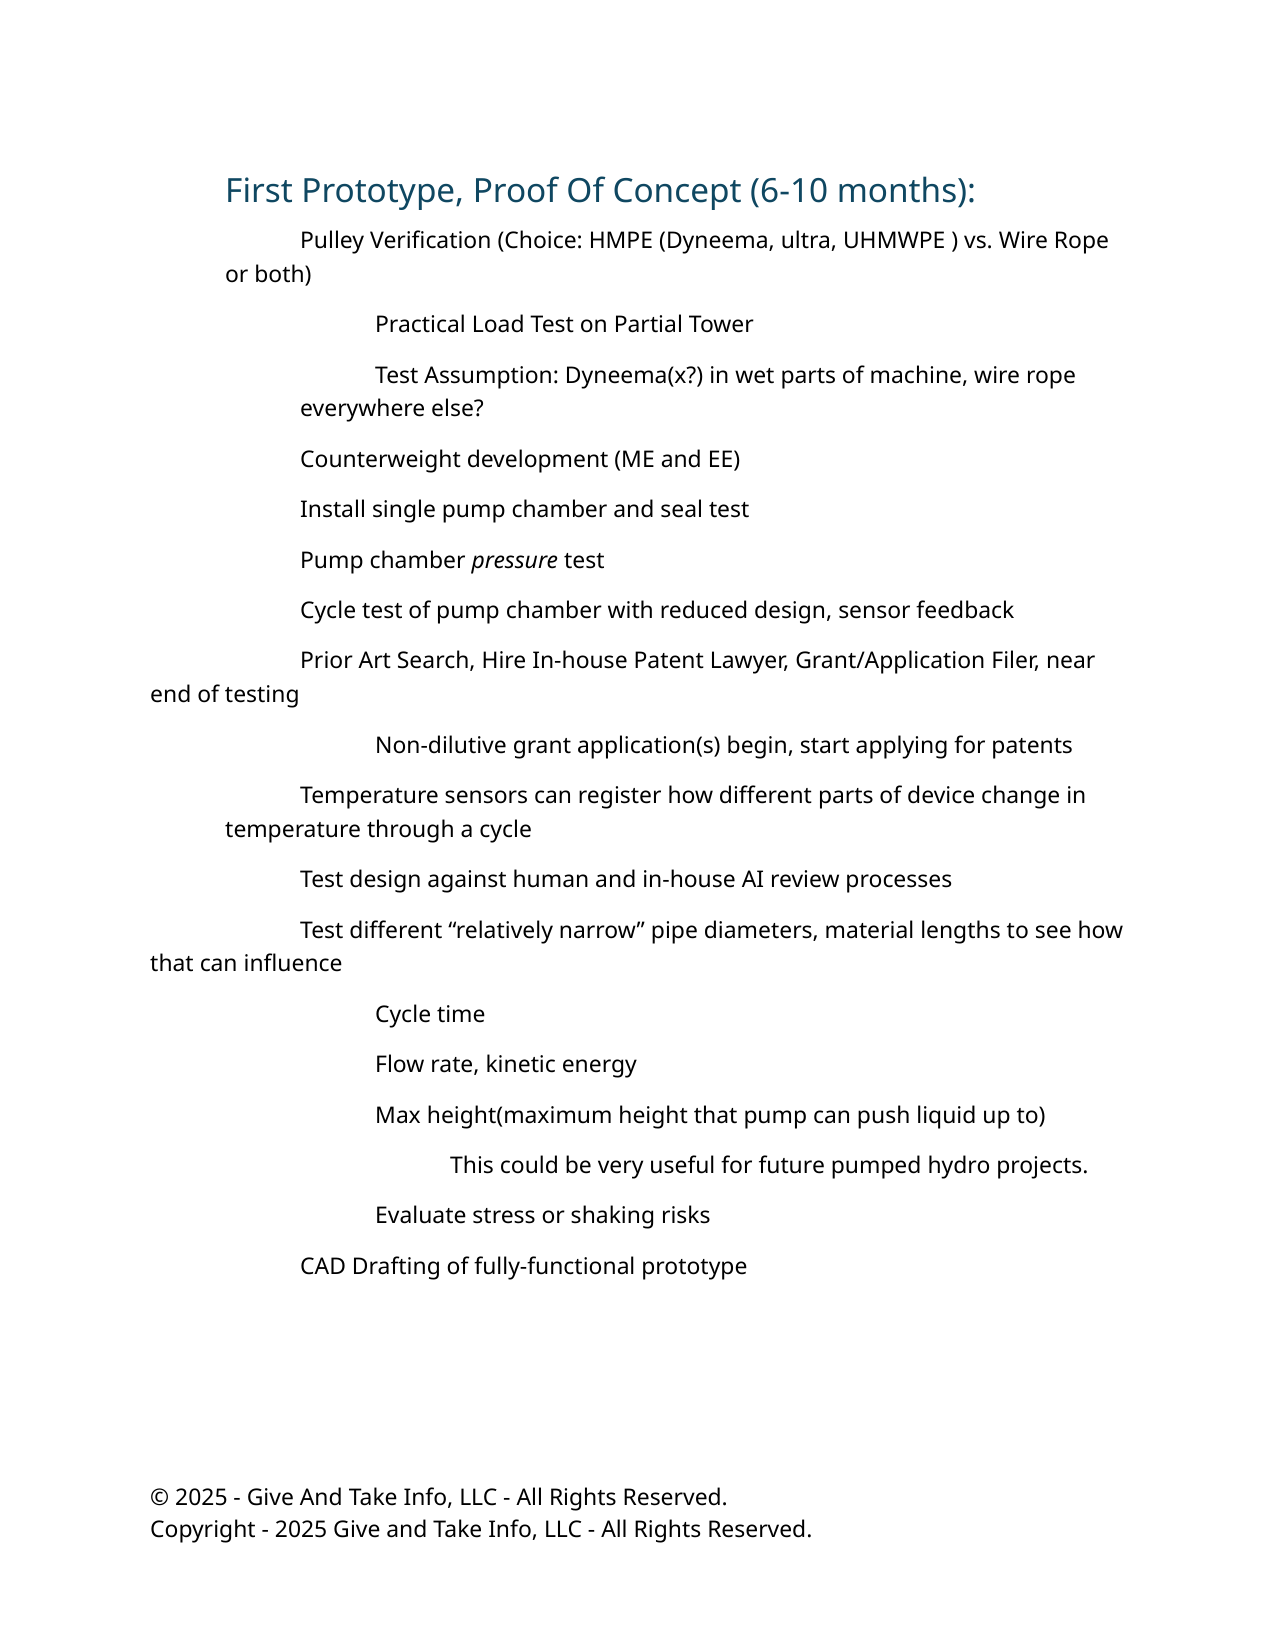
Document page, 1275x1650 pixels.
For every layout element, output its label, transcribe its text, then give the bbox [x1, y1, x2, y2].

text Practical Load Test on Partial Tower [300, 308, 1125, 339]
text Non-dilutive grant application(s) begin, start applying for patents [150, 728, 1125, 760]
text Evaluate stress or shaking risks [150, 1199, 1125, 1231]
text Cycle time [150, 998, 1125, 1029]
text Test Assumption: Dyneema(x?) in wet parts of machine, wire rope everywhere else? [300, 358, 1125, 423]
text Cycle test of pump chamber with reduced design, sensor feedback [150, 594, 1125, 625]
text Install single pump chamber and seal test [150, 493, 1125, 524]
text Pulley Verification (Choice: HMPE (Dyneema, ultra, UHMWPE ) vs. Wire Rope or both) [225, 224, 1125, 289]
text Test design against human and in-house AI review processes [150, 863, 1125, 894]
text Test different “relatively narrow” pipe diameters, material lengths to see how that can influence [150, 913, 1125, 978]
text Temperature sensors can register how different parts of device change in temperature through a cycle [225, 779, 1125, 844]
text Flow rate, kinetic energy [150, 1048, 1125, 1079]
subtitle First Prototype, Proof Of Concept (6-10 months): [150, 167, 1125, 212]
text Pump chamber pressure test [150, 543, 1125, 575]
text This could be very useful for future pumped hydro projects. [150, 1149, 1125, 1180]
text Counterweight development (ME and EE) [225, 443, 1125, 474]
text CAD Drafting of fully-functional prototype [150, 1250, 1125, 1281]
text Prior Art Search, Hire In-house Patent Lawyer, Grant/Application Filer, near end of testing [150, 644, 1125, 709]
text Max height(maximum height that pump can push liquid up to) [150, 1098, 1125, 1130]
